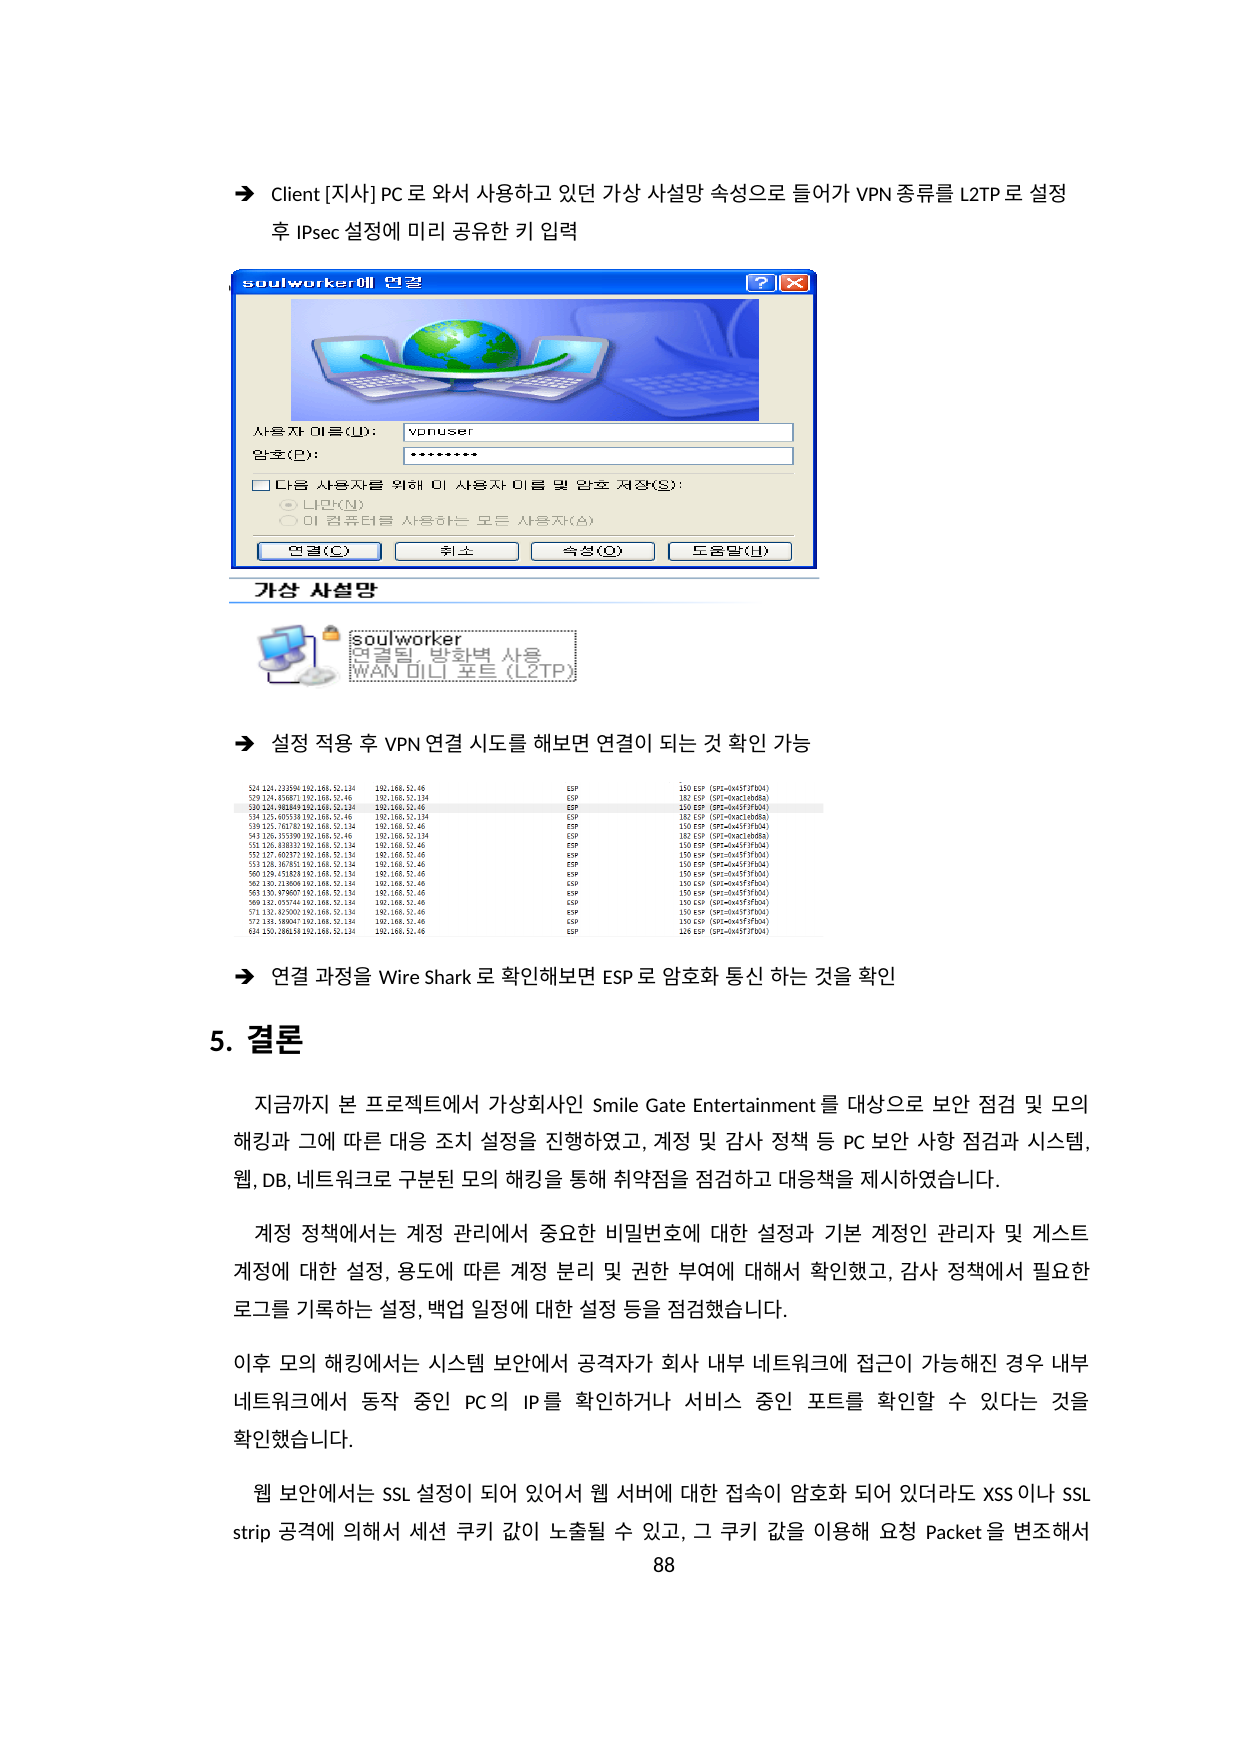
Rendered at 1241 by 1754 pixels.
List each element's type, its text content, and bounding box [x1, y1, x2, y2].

picture [233, 782, 824, 937]
picture [229, 576, 820, 705]
text 지금까지 본 프로젝트에서 가상회사인 Smile Gate Entertainment를 대상으로 보안 점검 및 모의 해킹과 그에 따른 대응 조치 설정을 진행하였고, 계정 및 감사 정책 등 PC 보안 사항 점검과 시스템, 웹, DB, 네트워크로 구분된 모의 해킹을 통해 취약점을 점검하고 대응책을 제시하였습니다. [233, 1088, 1090, 1193]
list Client [지사] PC로 와서 사용하고 있던 가상 사설망 속성으로 들어가 VPN 종류를 L2TP로 설정 후 IPsec 설정에 미리 공유한 키 입력 [234, 177, 1090, 245]
list 설정 적용 후 VPN 연결 시도를 해보면 연결이 되는 것 확인 가능 [234, 728, 1090, 758]
text 계정 정책에서는 계정 관리에서 중요한 비밀번호에 대한 설정과 기본 계정인 관리자 및 게스트 계정에 대한 설정, 용도에 따른 계정 분리 및 권한 부여에 대해서 확인했고, 감사 정책에서 필요한 로그를 기록하는 설정, 백업 일정에 대한 설정 등을 점검했습니다. [233, 1218, 1090, 1323]
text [233, 1477, 1090, 1545]
list 결론 [209, 1015, 1090, 1060]
picture [229, 269, 819, 570]
list 연결 과정을 Wire Shark로 확인해보면 ESP로 암호화 통신 하는 것을 확인 [234, 960, 1090, 991]
text 이후 모의 해킹에서는 시스템 보안에서 공격자가 회사 내부 네트워크에 접근이 가능해진 경우 내부 네트워크에서 동작 중인 PC의 IP를 확인하거나 서비스 중인 포트를 확인할 수 있다는 것을 확인했습니다. [233, 1347, 1090, 1453]
